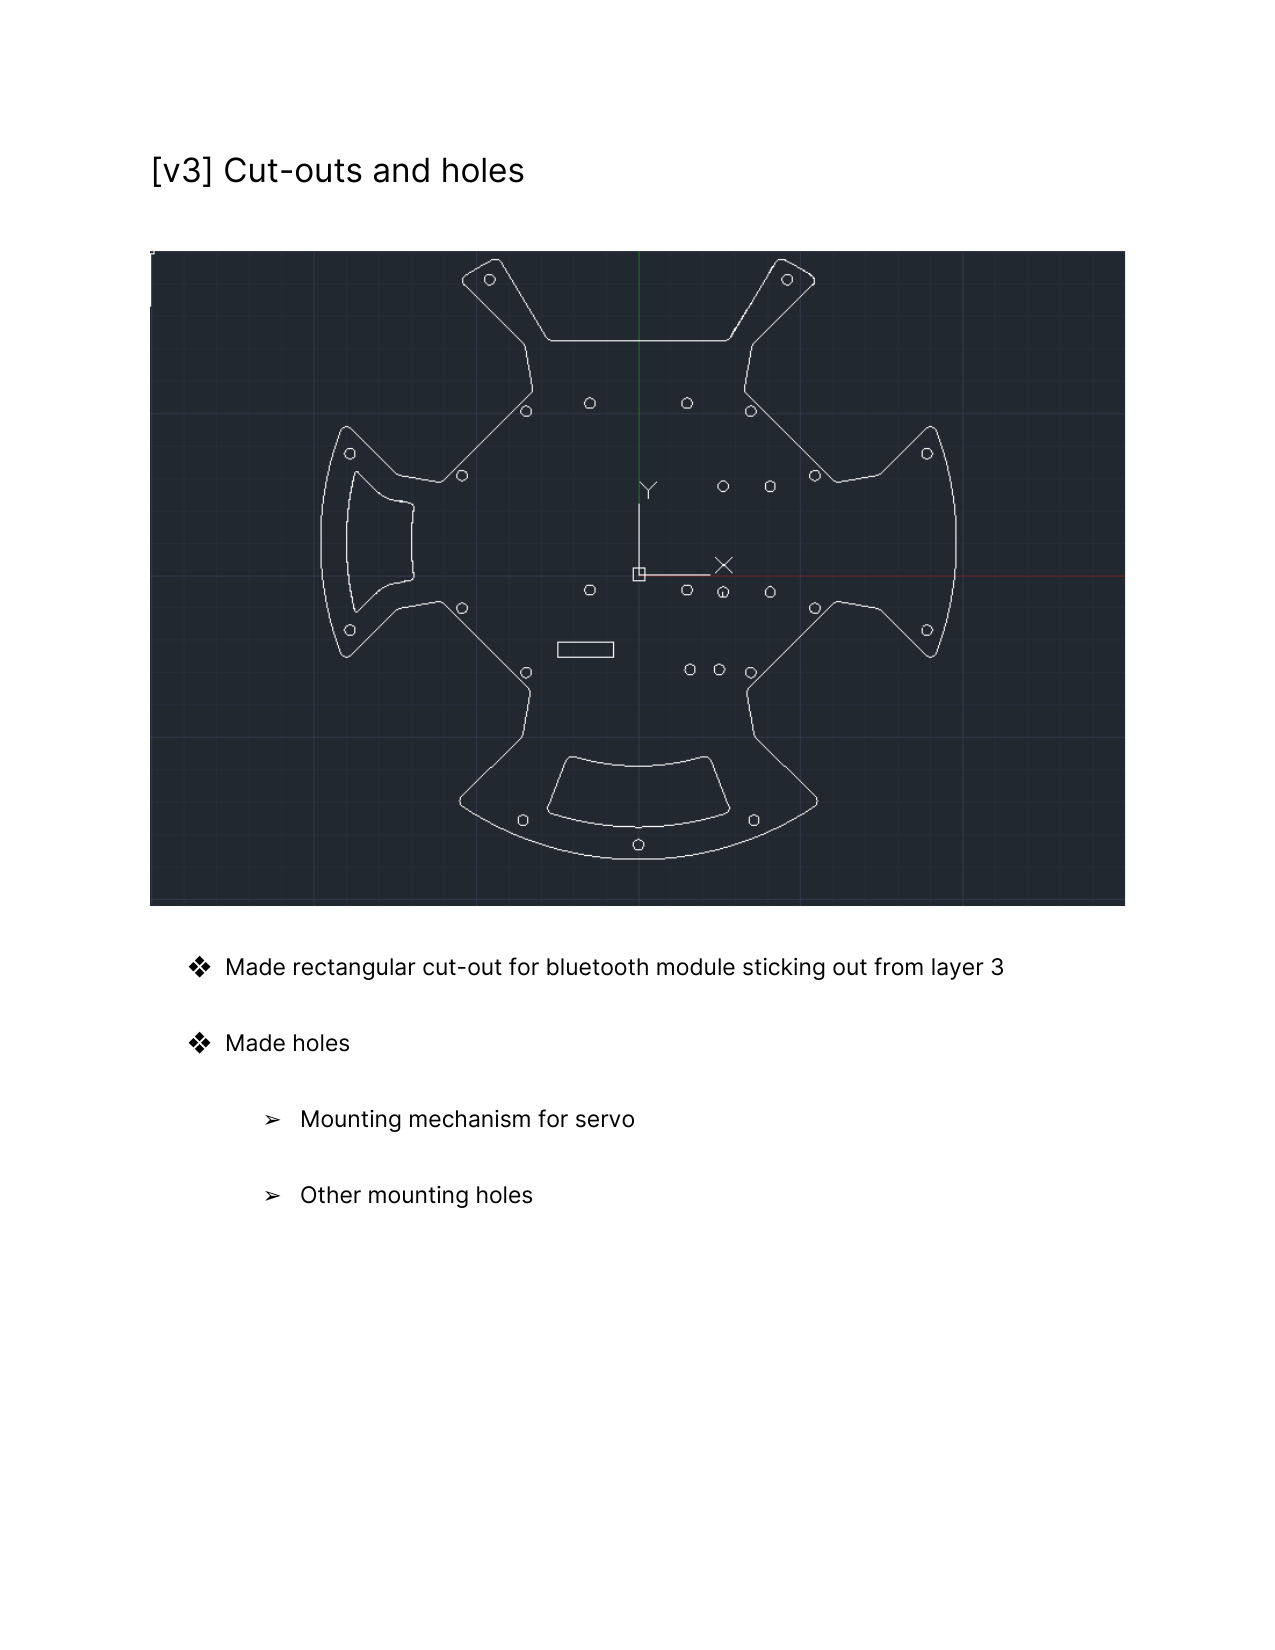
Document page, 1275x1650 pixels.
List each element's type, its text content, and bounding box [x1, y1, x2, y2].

list Made holes [187, 1029, 1125, 1057]
picture [150, 251, 1125, 906]
list Mounting mechanism for servo [262, 1105, 1125, 1133]
list Made rectangular cut-out for bluetooth module sticking out from layer 3 [187, 953, 1125, 981]
list Other mounting holes [262, 1182, 1125, 1209]
subtitle [v3] Cut-outs and holes [150, 150, 1125, 190]
